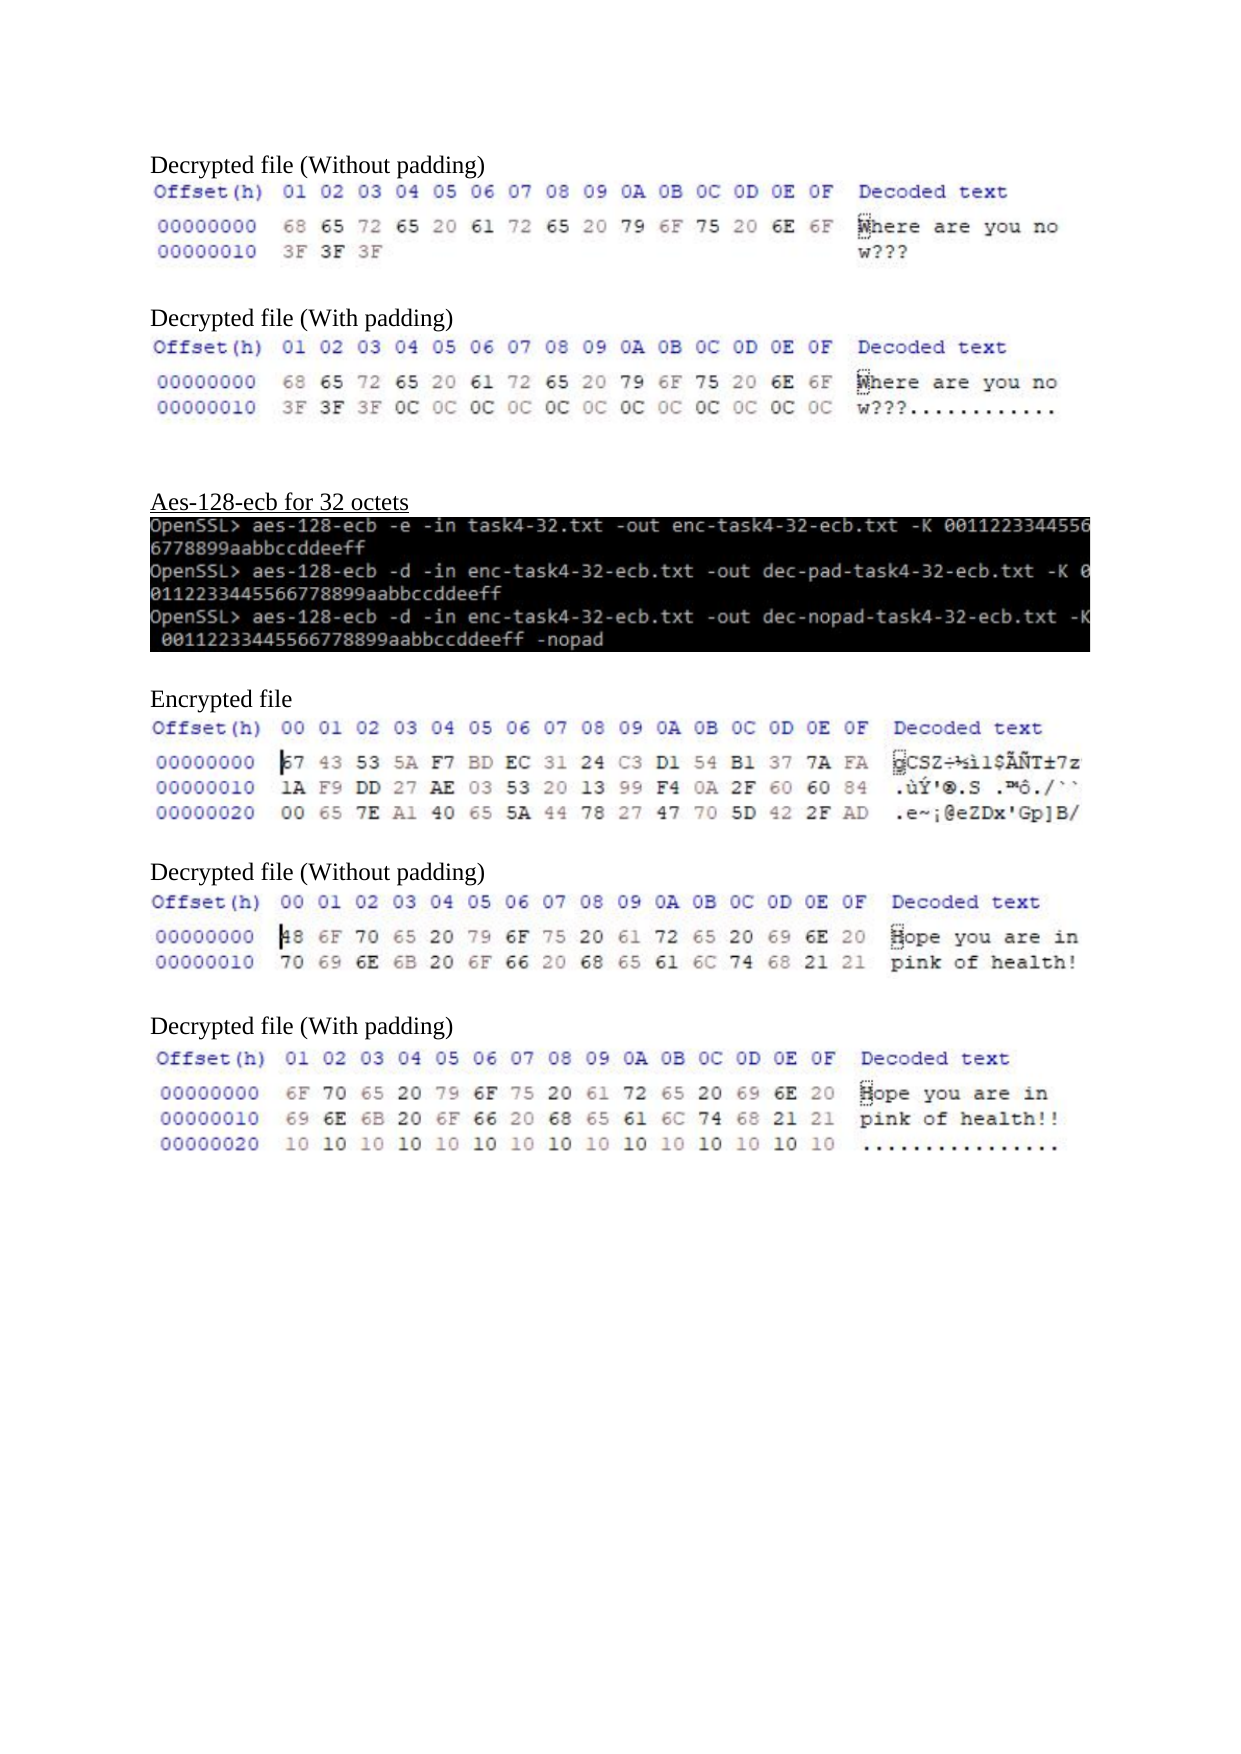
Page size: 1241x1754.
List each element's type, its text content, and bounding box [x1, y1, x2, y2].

text Decrypted file (With padding) [150, 1011, 1090, 1040]
picture [150, 333, 1067, 425]
picture [150, 180, 1067, 271]
text Decrypted file (Without padding) [150, 857, 1090, 886]
picture [150, 714, 1083, 825]
text Aes-128-ecb for 32 octets [150, 487, 1090, 515]
picture [150, 1041, 1069, 1161]
text Decrypted file (With padding) [150, 303, 1090, 332]
text Decrypted file (Without padding) [150, 150, 1090, 179]
picture [150, 517, 1091, 652]
text Encrypted file [150, 684, 1090, 713]
picture [150, 887, 1091, 979]
